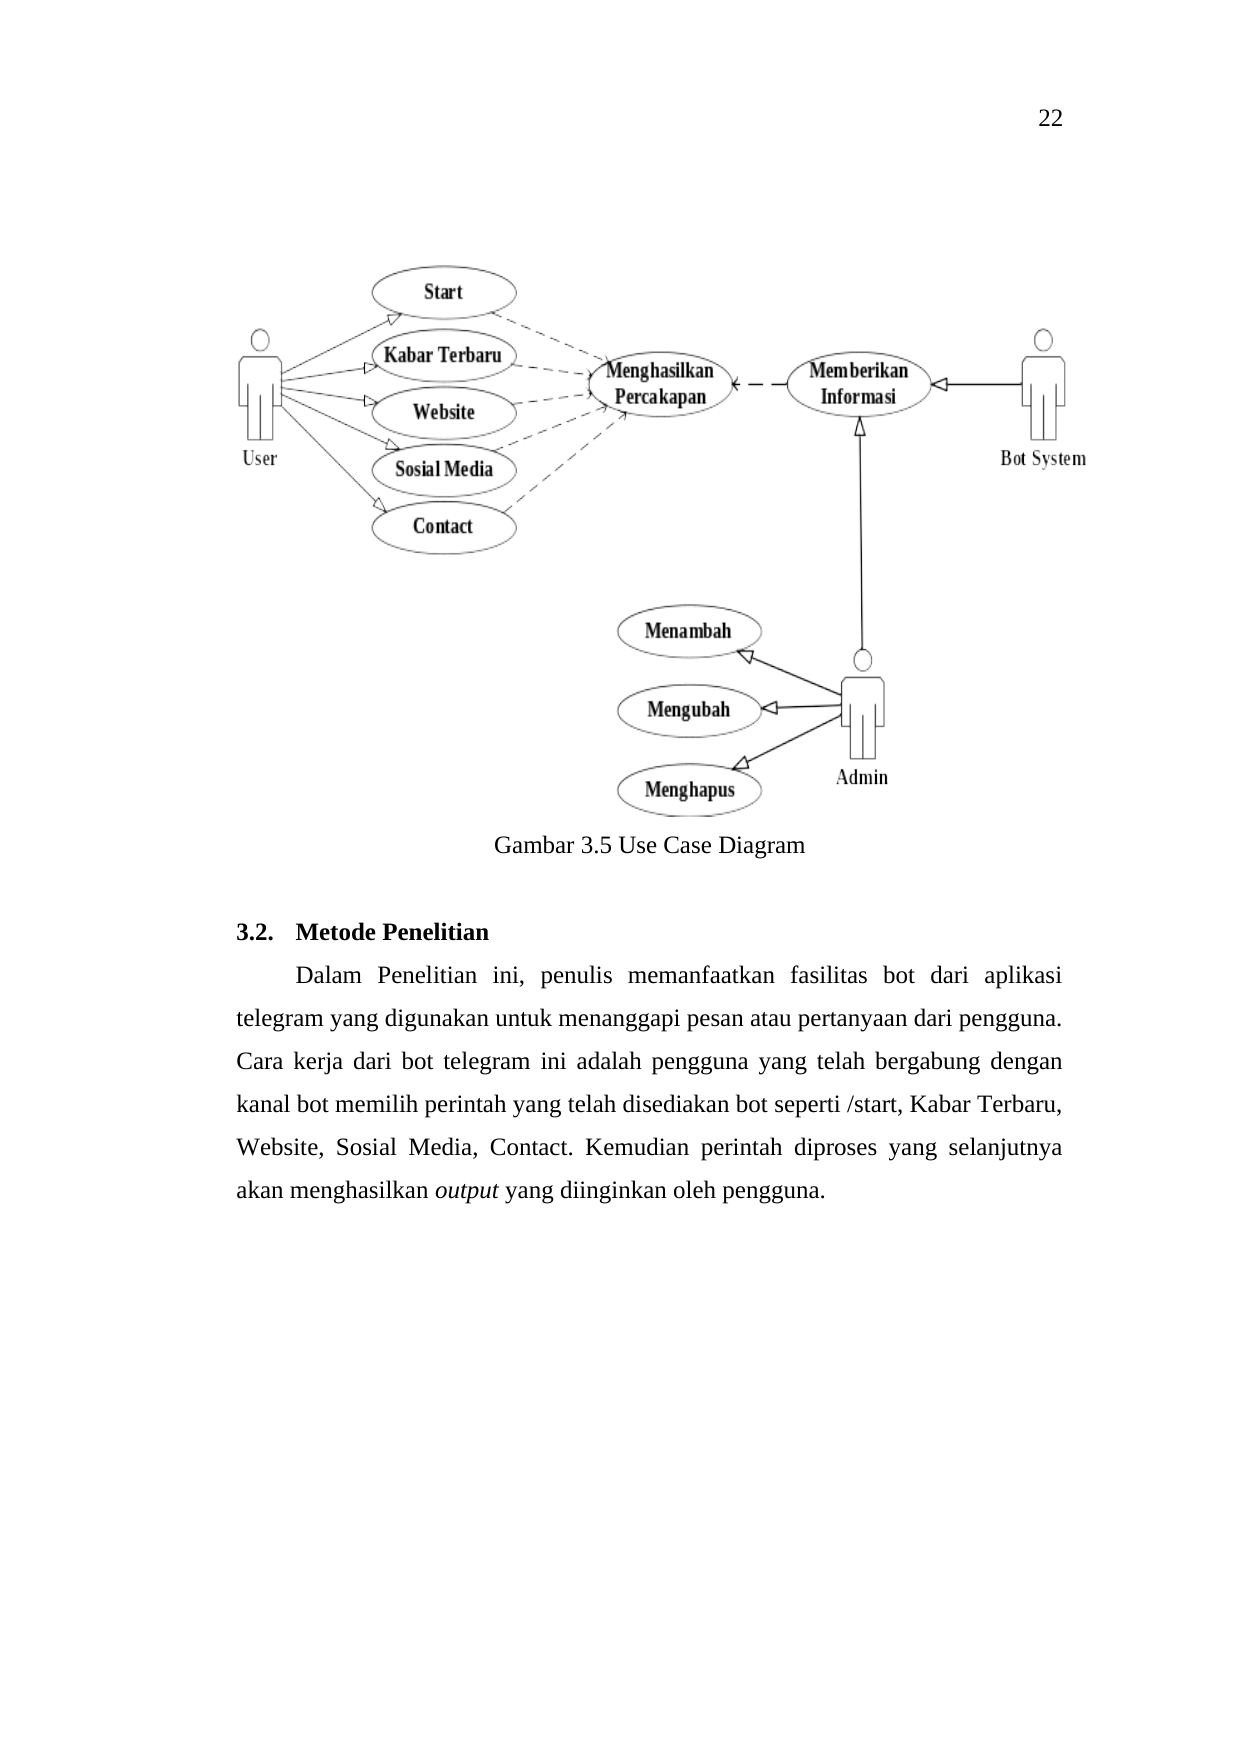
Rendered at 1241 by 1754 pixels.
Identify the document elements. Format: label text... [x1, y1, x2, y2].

subtitle Metode Penelitian [236, 917, 1063, 946]
text Dalam Penelitian ini, penulis memanfaatkan fasilitas bot dari aplikasi telegram yang digunakan untuk menanggapi pesan atau pertanyaan dari pengguna. Cara kerja dari bot telegram ini adalah pengguna yang telah bergabung dengan kanal bot memilih perintah yang telah disediakan bot seperti /start, Kabar Terbaru, Website, Sosial Media, Contact. Kemudian perintah diproses yang selanjutnya akan menghasilkan output yang diinginkan oleh pengguna. [236, 960, 1063, 1204]
